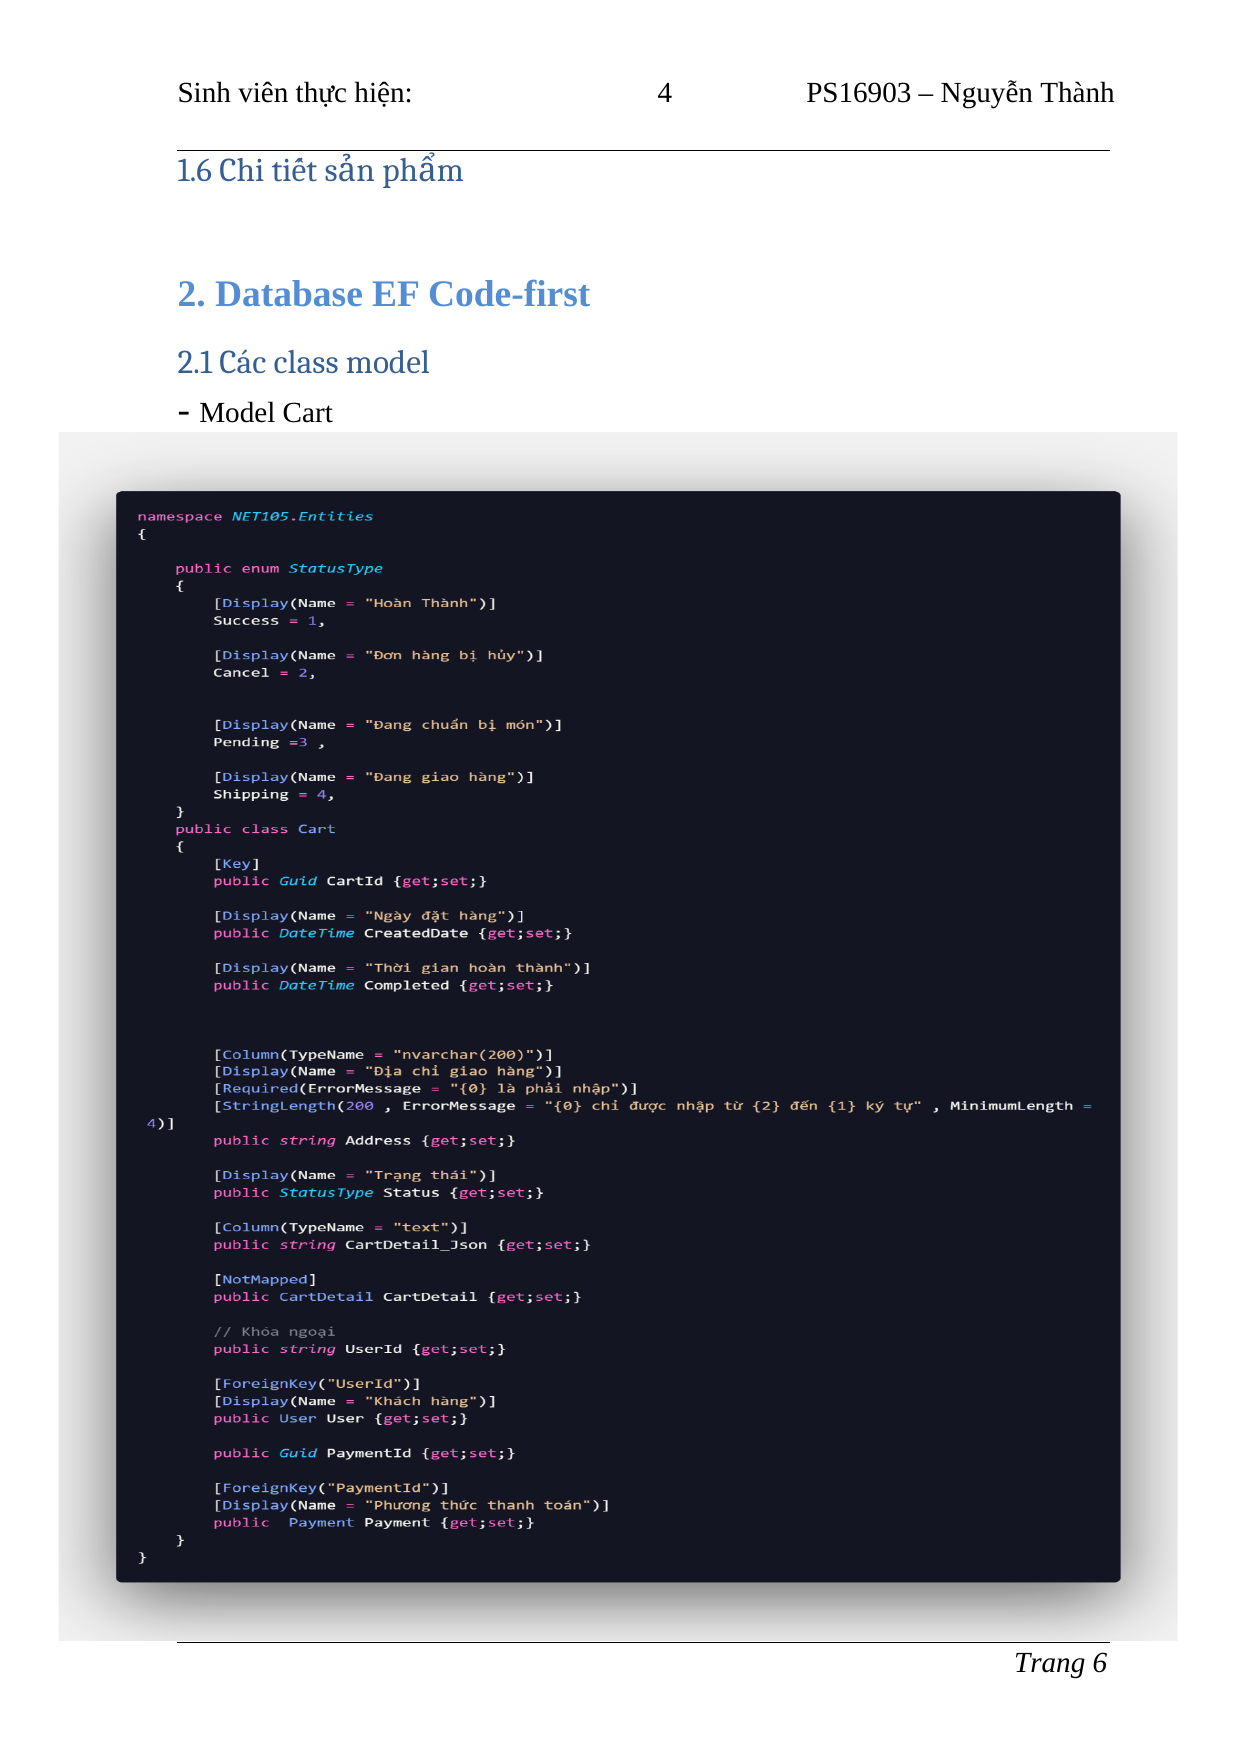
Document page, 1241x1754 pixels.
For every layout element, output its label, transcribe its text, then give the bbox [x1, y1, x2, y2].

subtitle 1.6 Chi tiết sản phẩm [177, 151, 1110, 190]
subtitle 2.1 Các class model [177, 343, 1110, 382]
picture [58, 432, 1178, 1641]
subtitle 2. Database EF Code-first [177, 271, 1110, 314]
text - Model Cart [177, 387, 1110, 431]
